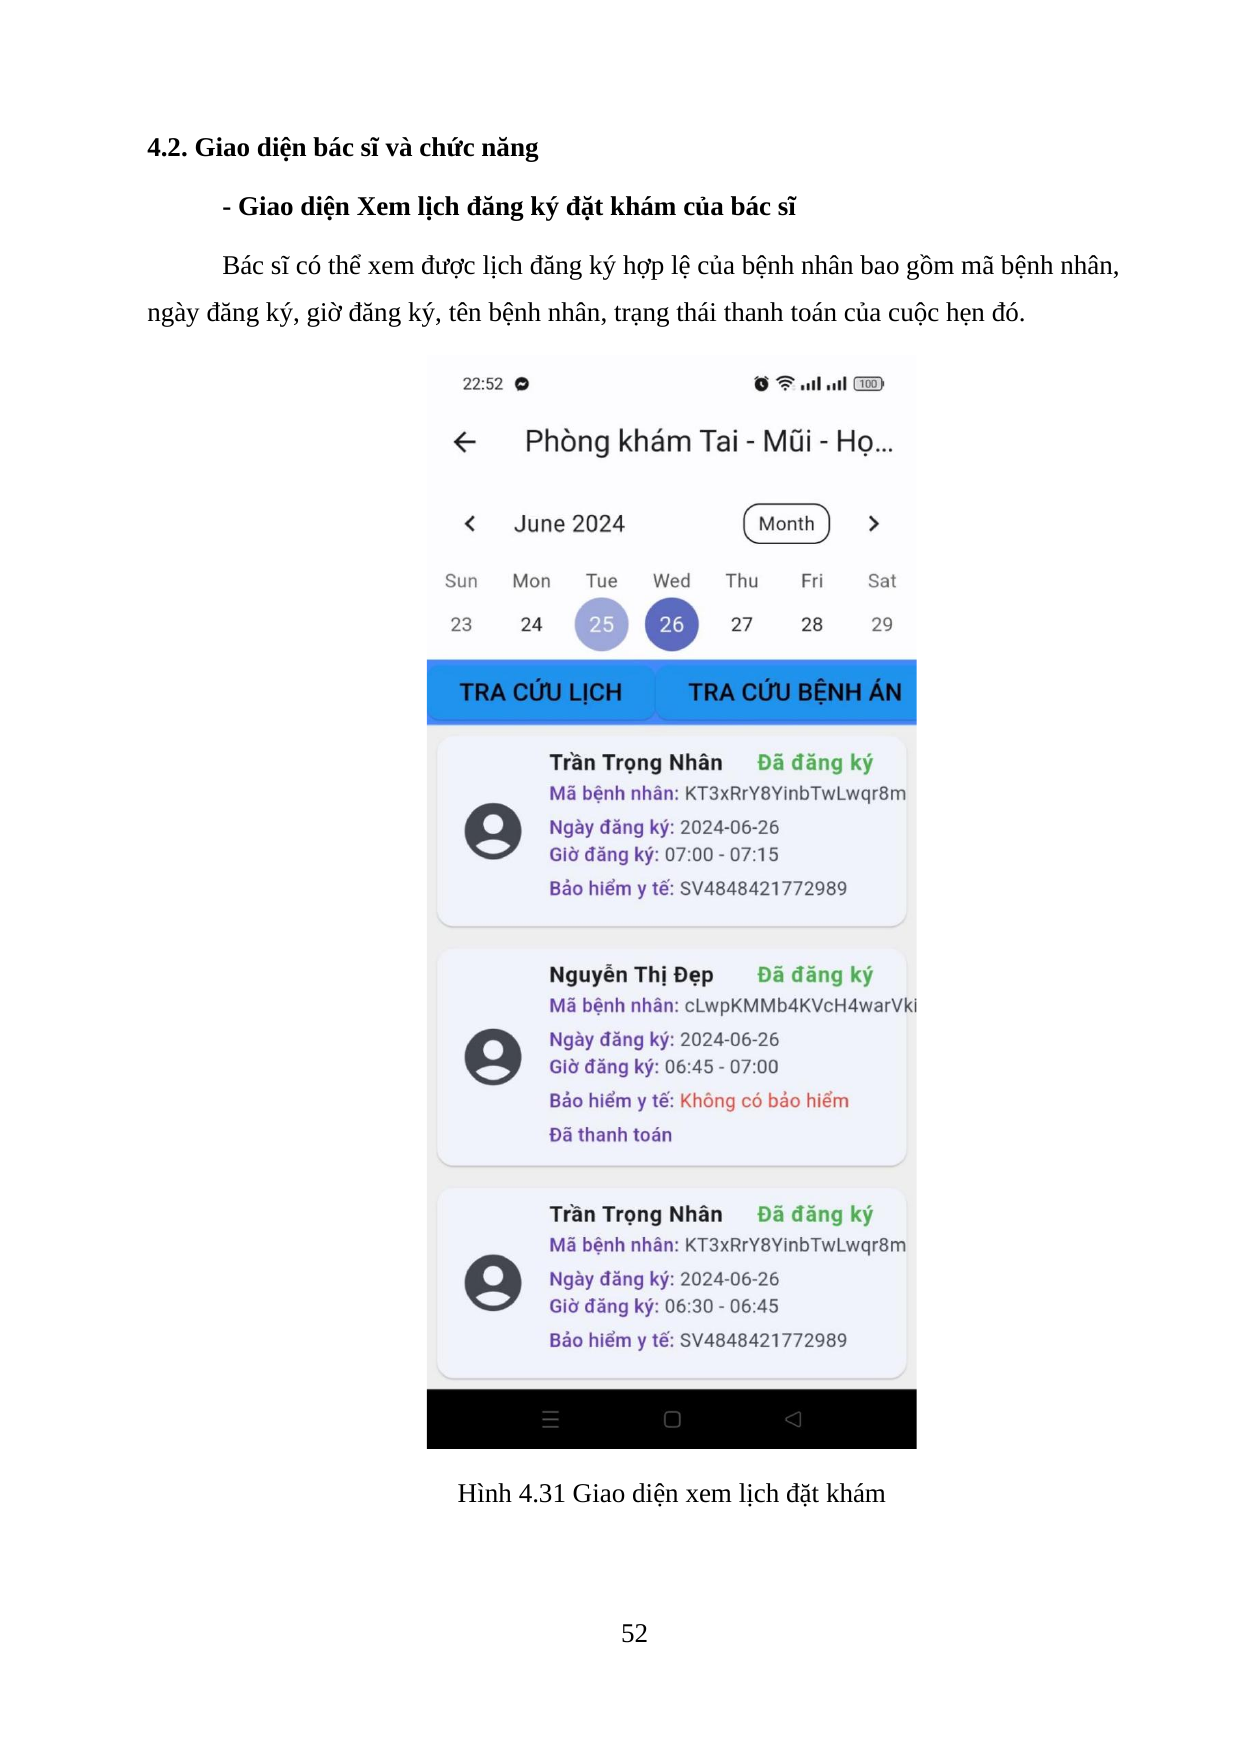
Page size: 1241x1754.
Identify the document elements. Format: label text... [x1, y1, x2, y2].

subtitle Giao diện bác sĩ và chức năng [147, 131, 1122, 162]
text Bác sĩ có thể xem được lịch đăng ký hợp lệ của bệnh nhân bao gồm mã bệnh nhân, ngày đăng ký, giờ đăng ký, tên bệnh nhân, trạng thái thanh toán của cuộc hẹn đó. [147, 249, 1122, 327]
text - Giao diện Xem lịch đăng ký đặt khám của bác sĩ [147, 190, 1122, 221]
picture [426, 355, 917, 1449]
